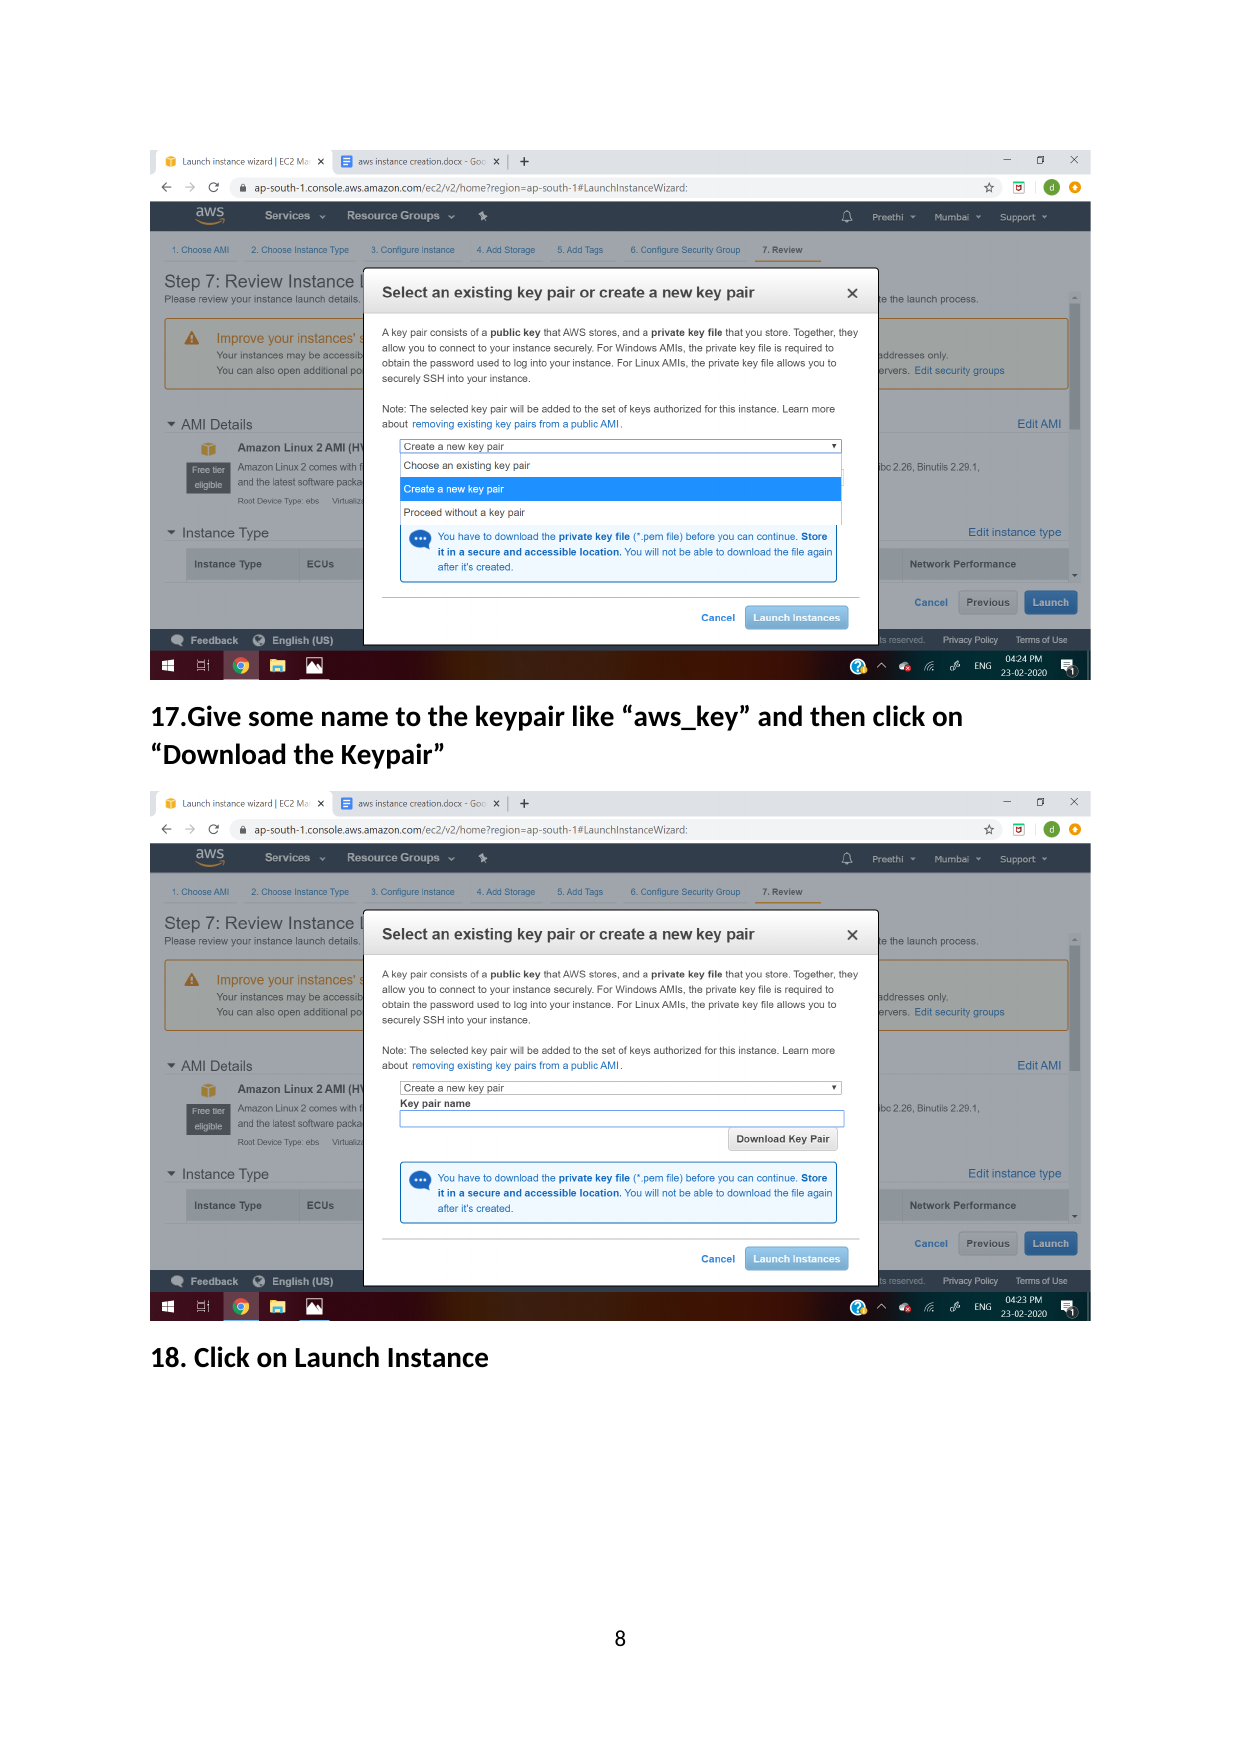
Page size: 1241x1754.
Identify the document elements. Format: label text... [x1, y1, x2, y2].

picture [150, 791, 1091, 1321]
text 18. Click on Launch Instance [150, 1339, 1090, 1375]
picture [150, 150, 1091, 680]
text 17.Give some name to the keypair like “aws_key” and then click on “Download the Keypair” [150, 698, 1090, 772]
